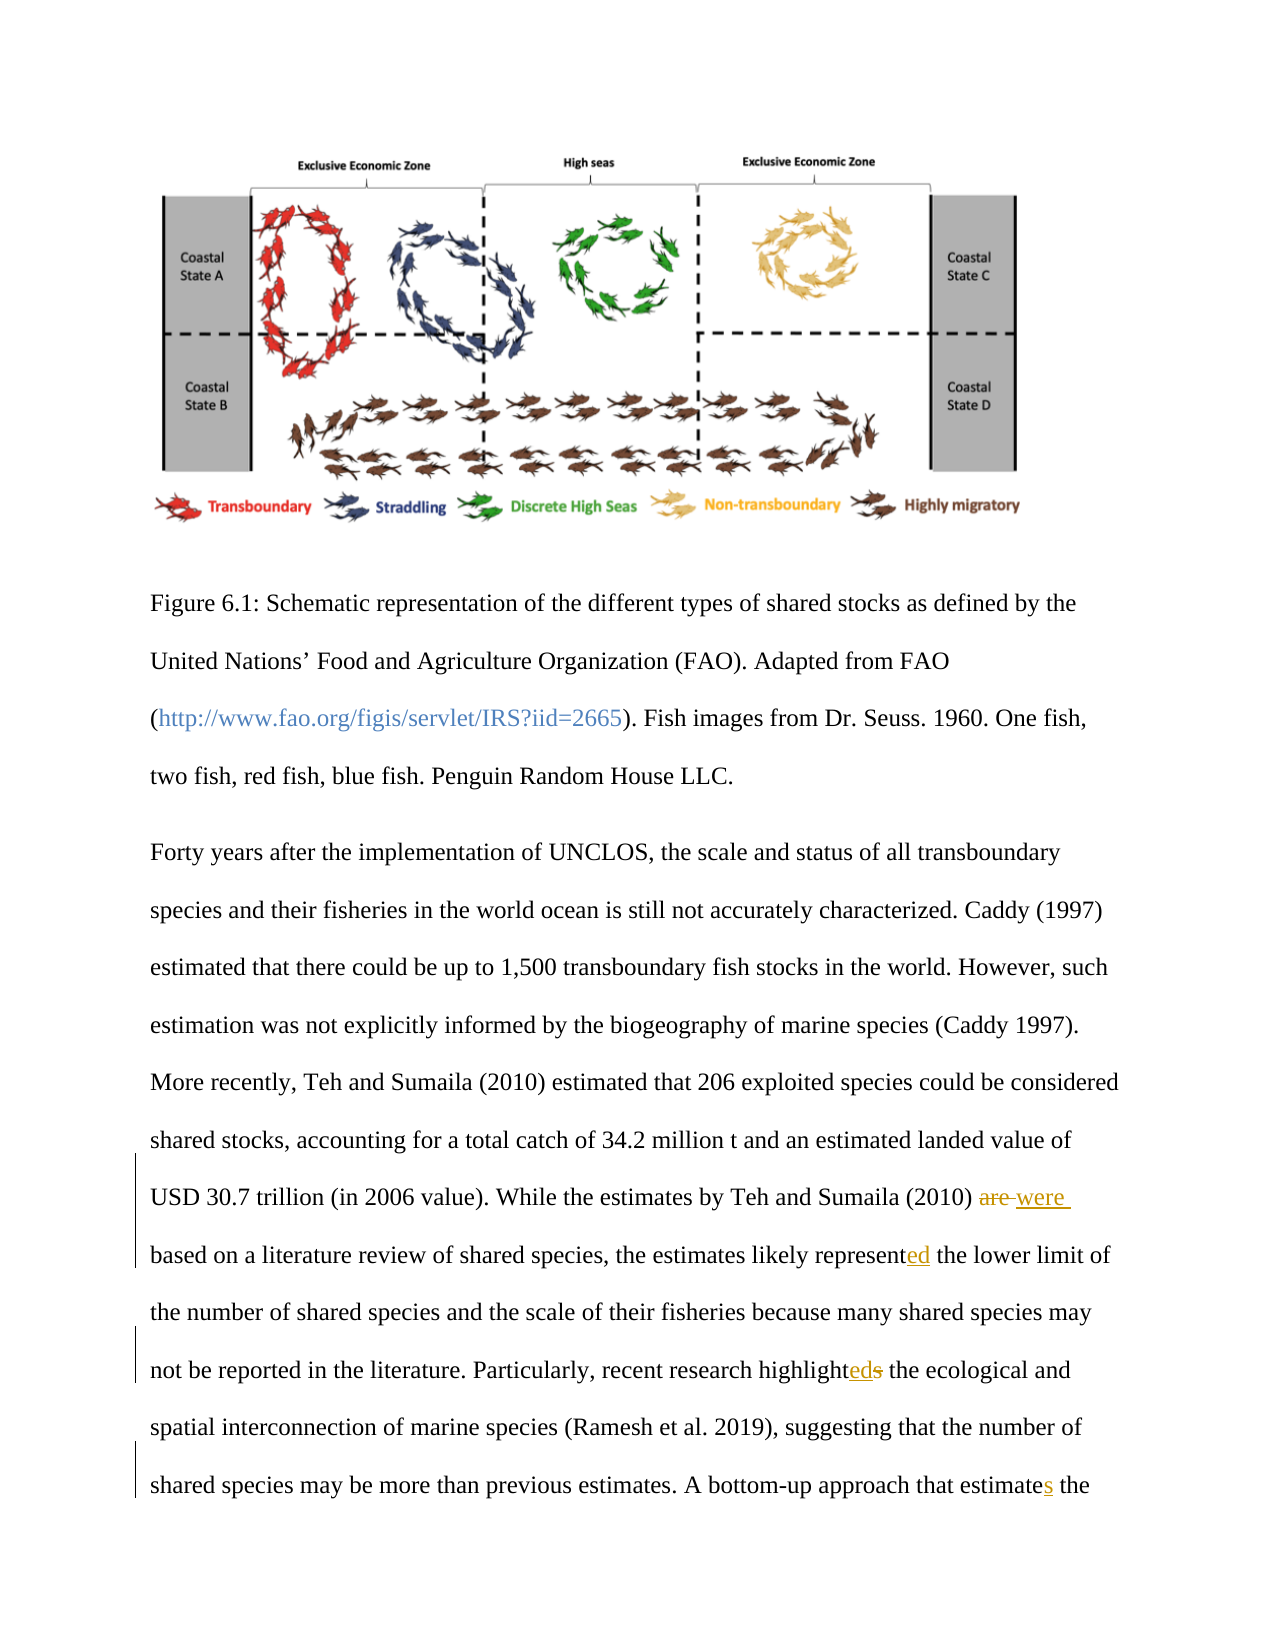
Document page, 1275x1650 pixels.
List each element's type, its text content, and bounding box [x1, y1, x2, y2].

picture [150, 150, 1025, 539]
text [150, 837, 1125, 1498]
text Figure 6.1: Schematic representation of the different types of shared stocks as defined by the United Nations’ Food and Agriculture Organization (FAO). Adapted from FAO (http://www.fao.org/figis/servlet/IRS?iid=2665). Fish images from Dr. Seuss. 1960. One fish, two fish, red fish, blue fish. Penguin Random House LLC. [150, 588, 1125, 790]
